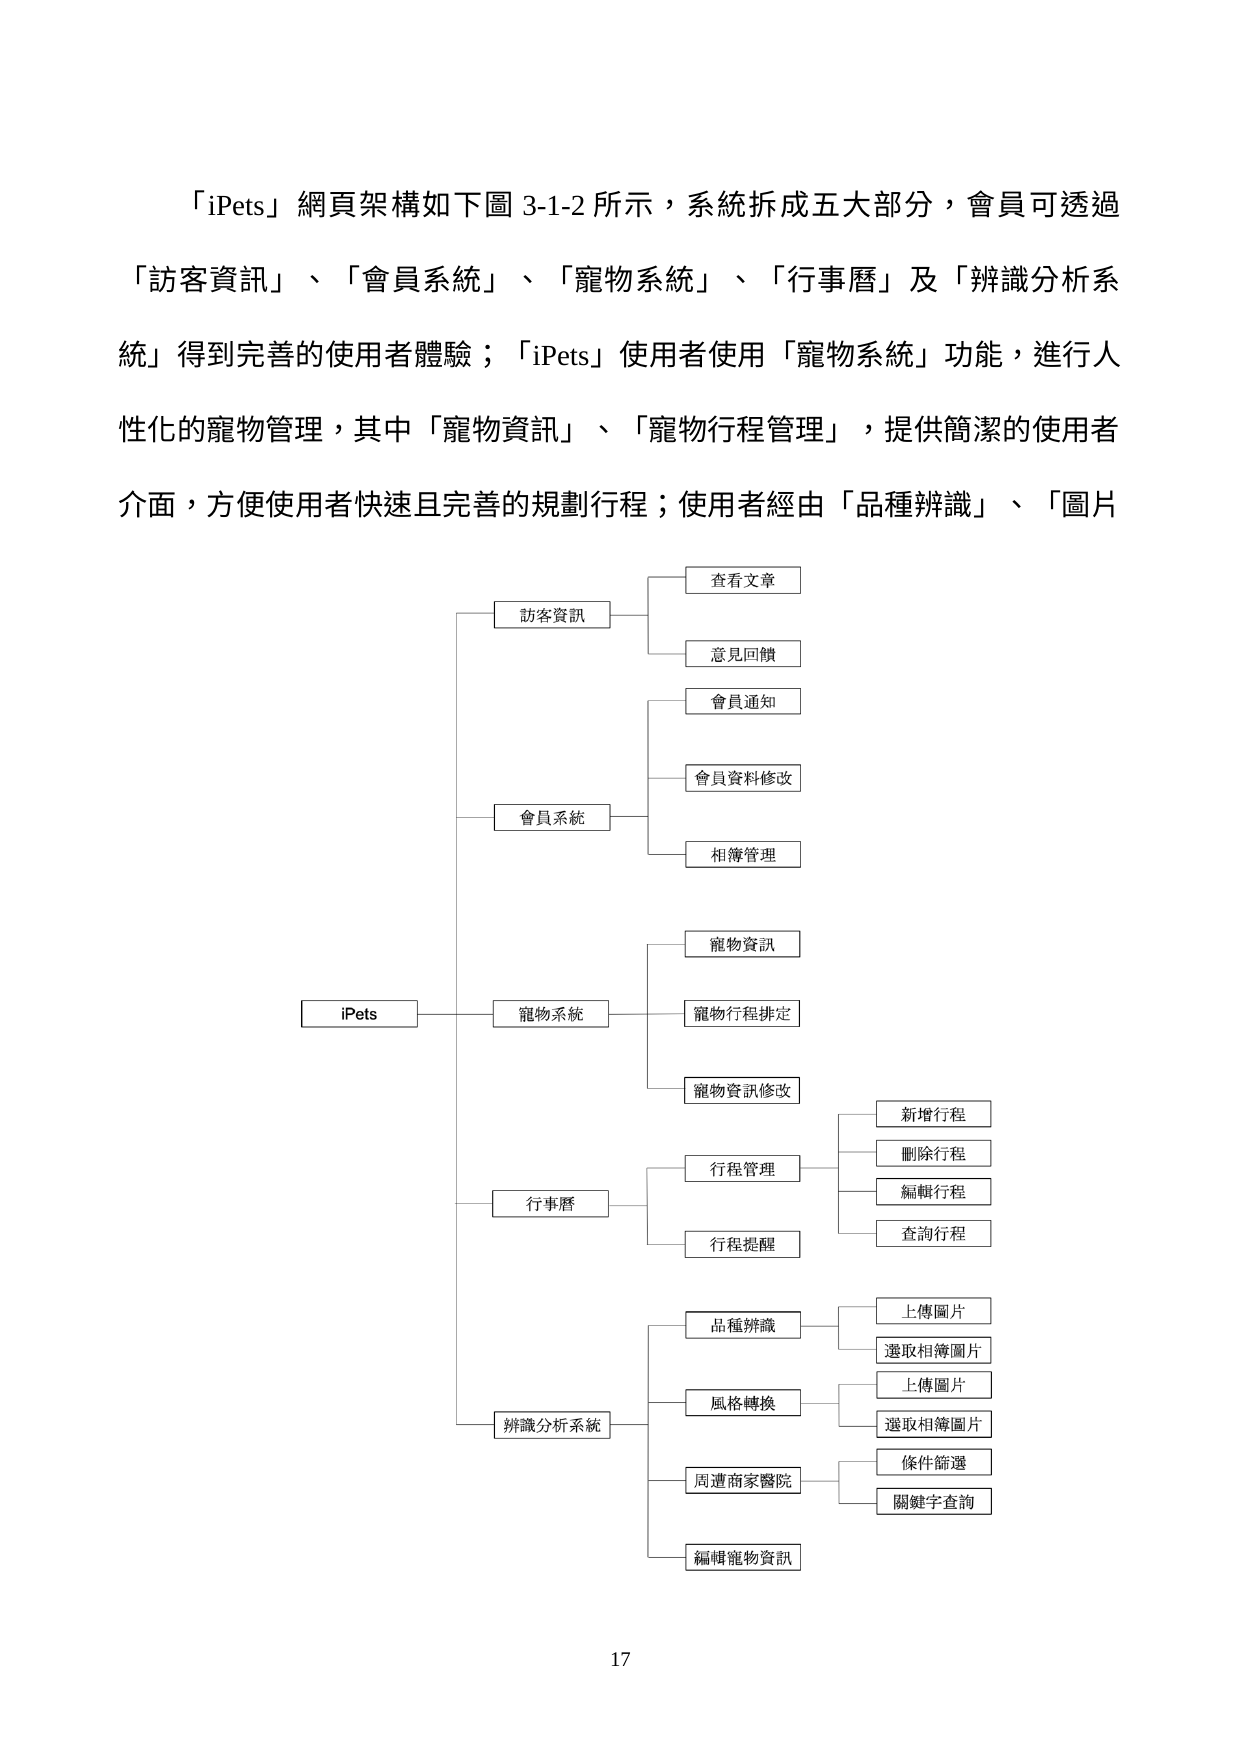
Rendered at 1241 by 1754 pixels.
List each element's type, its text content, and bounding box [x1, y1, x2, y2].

text 「iPets」網頁架構如下圖3-1-2所示，系統拆成五大部分，會員可透過「訪客資訊」、「會員系統」、「寵物系統」、「行事曆」及「辨識分析系統」得到完善的使用者體驗；「iPets」使用者使用「寵物系統」功能，進行人性化的寵物管理，其中「寵物資訊」、「寵物行程管理」，提供簡潔的使用者介面，方便使用者快速且完善的規劃行程；使用者經由「品種辨識」、「圖片風格轉換」體驗AI人工智慧的樂趣及健全且有趣的網站服務。 [118, 165, 1122, 540]
picture [301, 563, 993, 1576]
